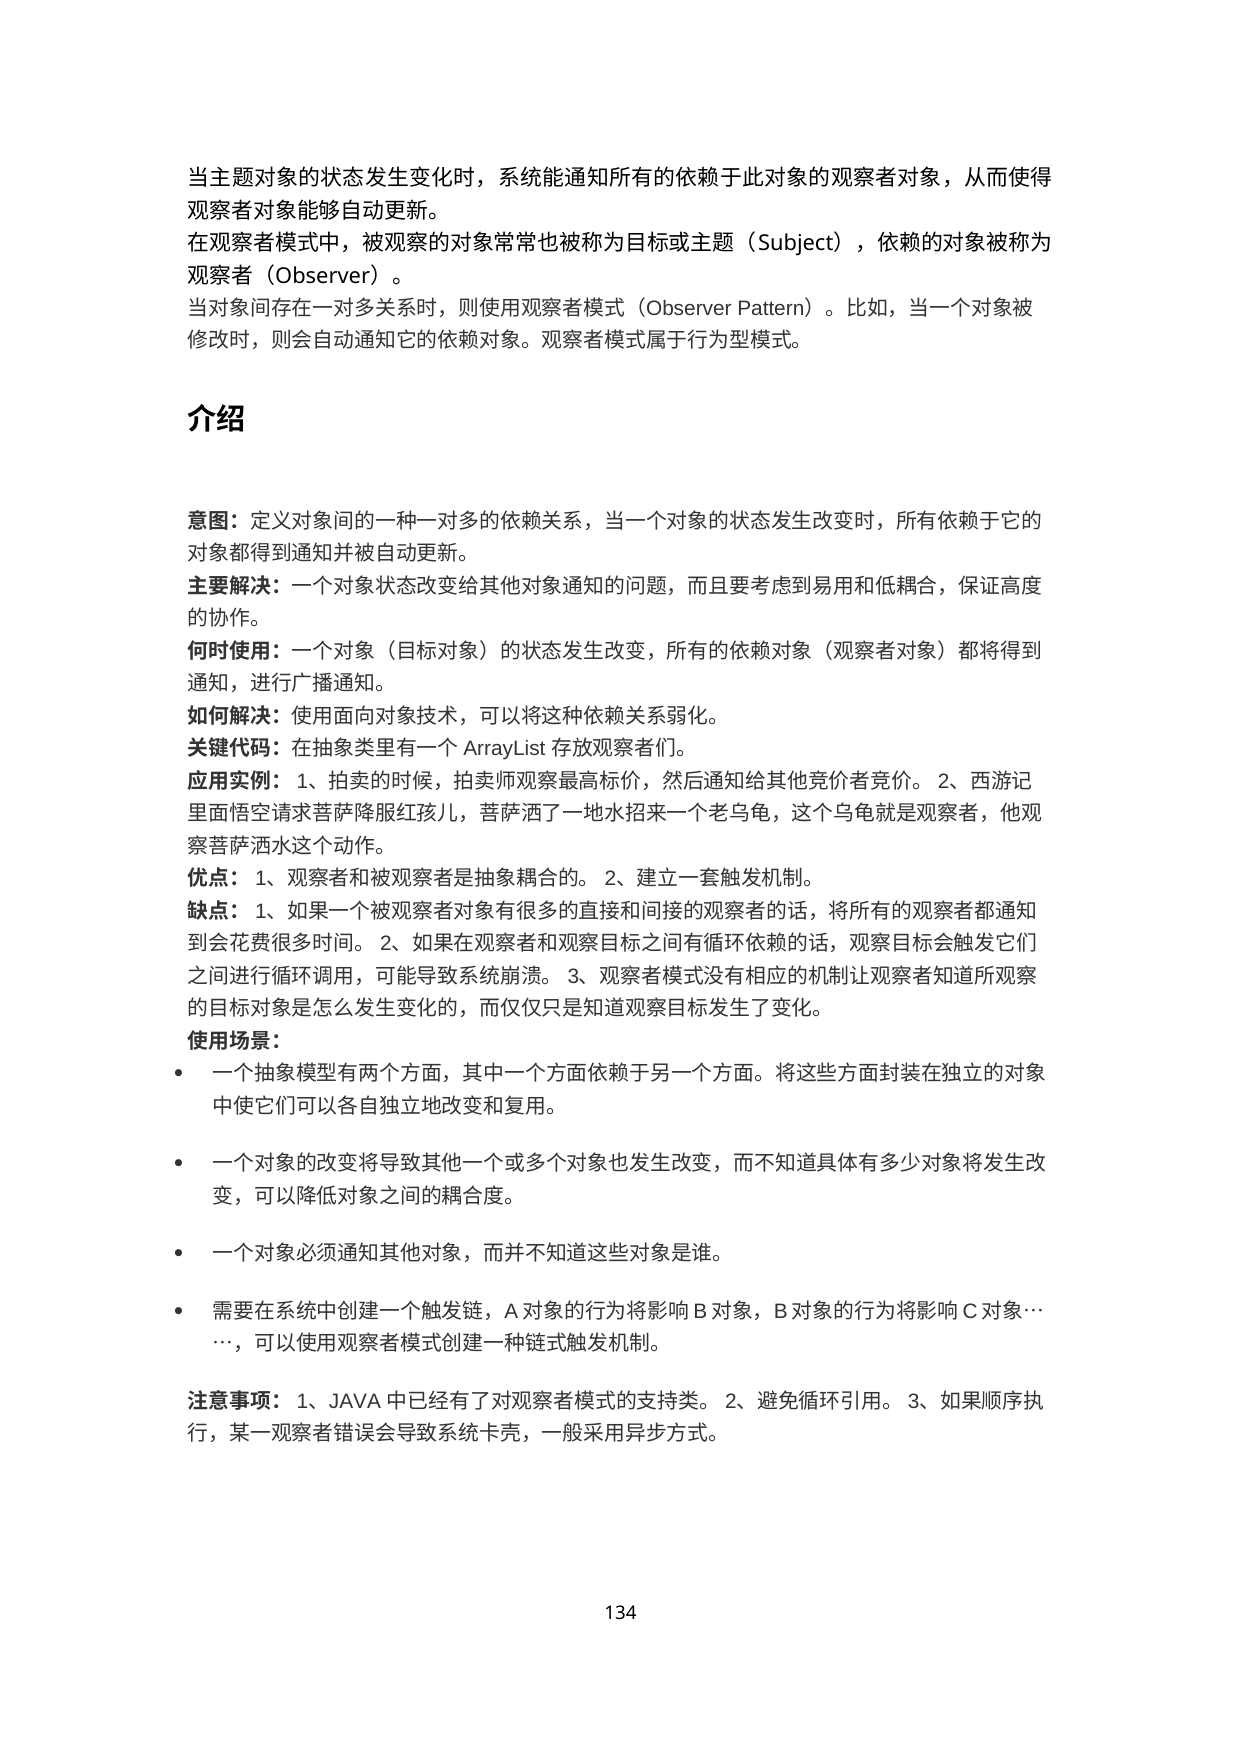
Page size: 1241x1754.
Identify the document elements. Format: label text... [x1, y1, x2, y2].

text 注意事项： 1、JAVA 中已经有了对观察者模式的支持类。 2、避免循环引用。 3、如果顺序执行，某一观察者错误会导致系统卡壳，一般采用异步方式。 [187, 1383, 1053, 1448]
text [187, 160, 1053, 225]
list 一个抽象模型有两个方面，其中一个方面依赖于另一个方面。将这些方面封装在独立的对象中使它们可以各自独立地改变和复用。 [175, 1055, 1053, 1120]
text 意图：定义对象间的一种一对多的依赖关系，当一个对象的状态发生改变时，所有依赖于它的对象都得到通知并被自动更新。 [187, 503, 1053, 568]
list 需要在系统中创建一个触发链，A对象的行为将影响B对象，B对象的行为将影响C对象……，可以使用观察者模式创建一种链式触发机制。 [175, 1293, 1053, 1358]
subtitle 介绍 [187, 384, 1053, 449]
text 关键代码：在抽象类里有一个 ArrayList 存放观察者们。 [187, 730, 1053, 763]
list 一个对象必须通知其他对象，而并不知道这些对象是谁。 [175, 1235, 1053, 1268]
text 何时使用：一个对象（目标对象）的状态发生改变，所有的依赖对象（观察者对象）都将得到通知，进行广播通知。 [187, 633, 1053, 698]
text 当对象间存在一对多关系时，则使用观察者模式（Observer Pattern）。比如，当一个对象被修改时，则会自动通知它的依赖对象。观察者模式属于行为型模式。 [187, 290, 1053, 355]
list 一个对象的改变将导致其他一个或多个对象也发生改变，而不知道具体有多少对象将发生改变，可以降低对象之间的耦合度。 [175, 1145, 1053, 1210]
text 主要解决：一个对象状态改变给其他对象通知的问题，而且要考虑到易用和低耦合，保证高度的协作。 [187, 568, 1053, 633]
text 在观察者模式中，被观察的对象常常也被称为目标或主题（Subject），依赖的对象被称为观察者（Observer）。 [187, 225, 1053, 290]
text 缺点： 1、如果一个被观察者对象有很多的直接和间接的观察者的话，将所有的观察者都通知到会花费很多时间。 2、如果在观察者和观察目标之间有循环依赖的话，观察目标会触发它们之间进行循环调用，可能导致系统崩溃。 3、观察者模式没有相应的机制让观察者知道所观察的目标对象是怎么发生变化的，而仅仅只是知道观察目标发生了变化。 [187, 893, 1053, 1023]
text 应用实例： 1、拍卖的时候，拍卖师观察最高标价，然后通知给其他竞价者竞价。 2、西游记里面悟空请求菩萨降服红孩儿，菩萨洒了一地水招来一个老乌龟，这个乌龟就是观察者，他观察菩萨洒水这个动作。 [187, 763, 1053, 860]
text 如何解决：使用面向对象技术，可以将这种依赖关系弱化。 [187, 698, 1053, 730]
text 优点： 1、观察者和被观察者是抽象耦合的。 2、建立一套触发机制。 [187, 860, 1053, 893]
text 使用场景： [187, 1023, 1053, 1055]
